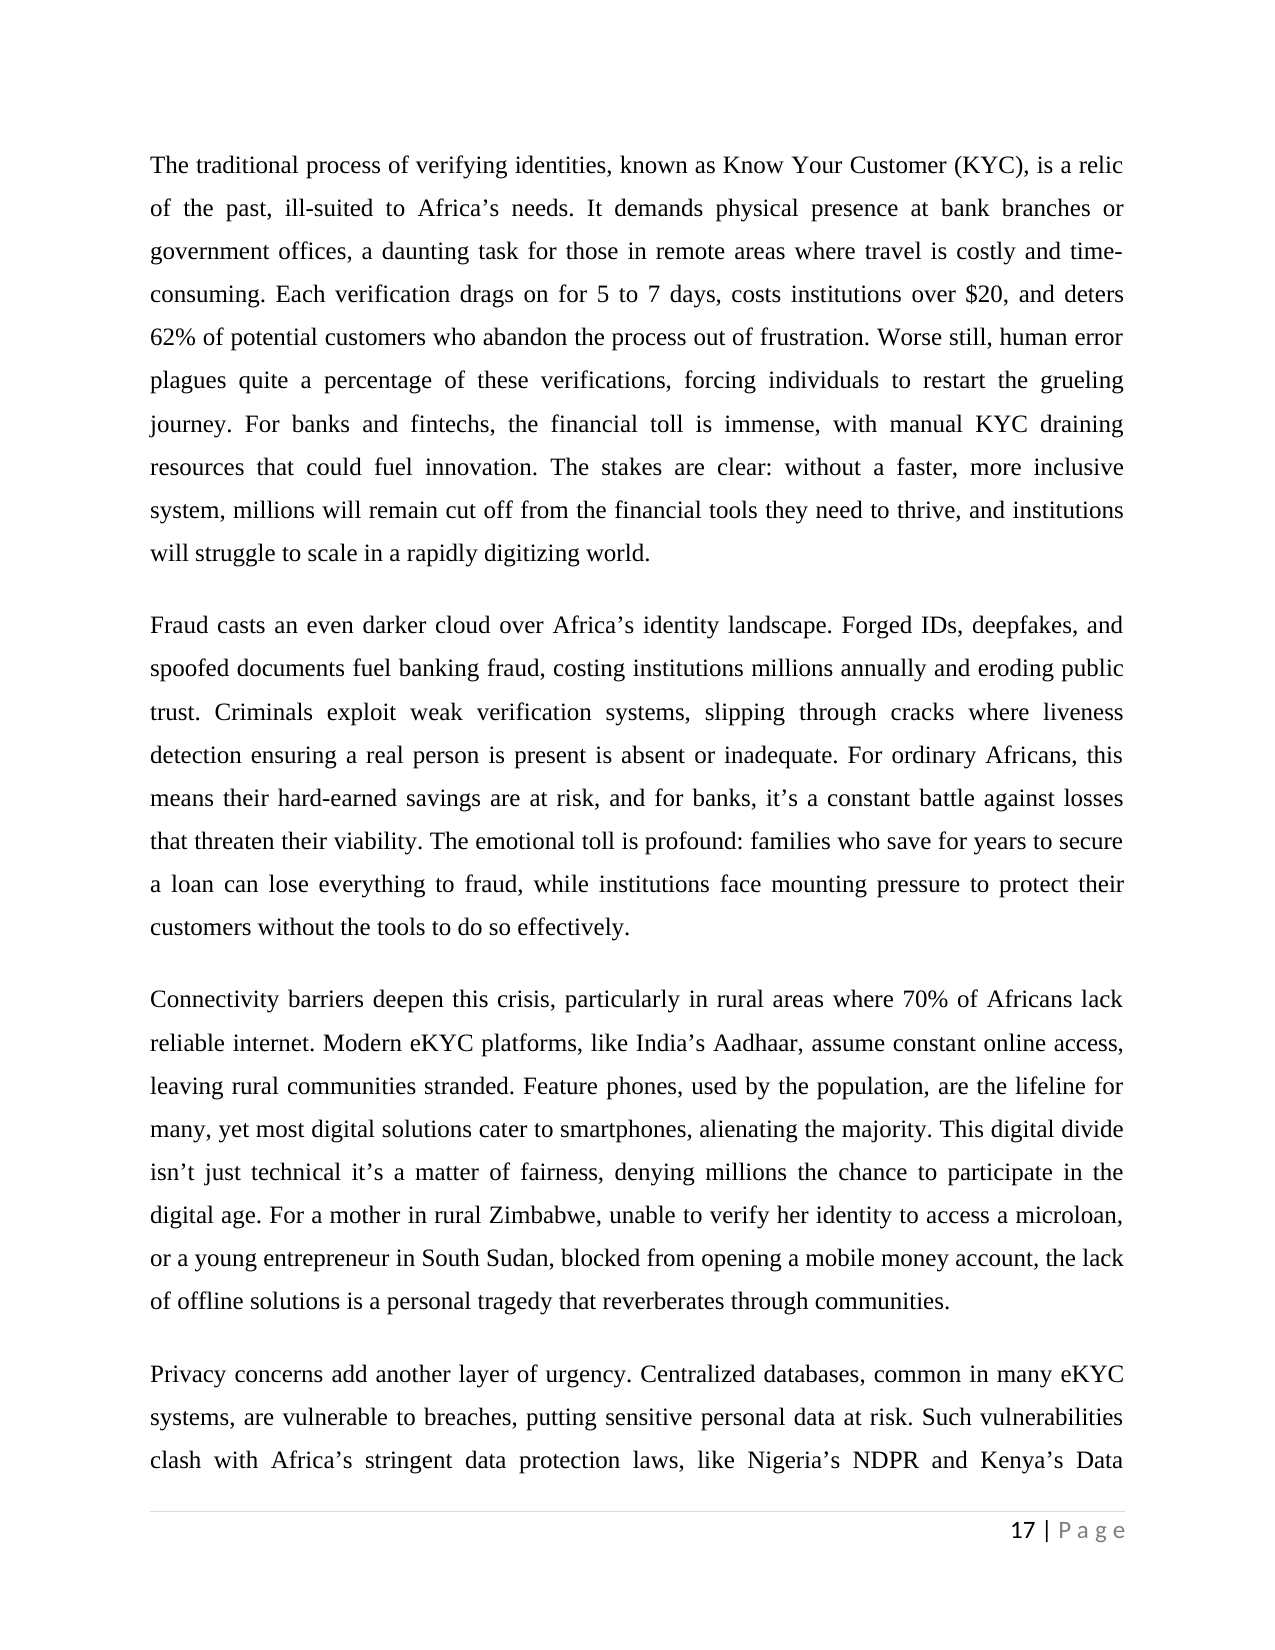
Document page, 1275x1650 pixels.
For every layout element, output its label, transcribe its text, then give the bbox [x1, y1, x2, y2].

text Fraud casts an even darker cloud over Africa’s identity landscape. Forged IDs, deepfakes, and spoofed documents fuel banking fraud, costing institutions millions annually and eroding public trust. Criminals exploit weak verification systems, slipping through cracks where liveness detection ensuring a real person is present is absent or inadequate. For ordinary Africans, this means their hard-earned savings are at risk, and for banks, it’s a constant battle against losses that threaten their viability. The emotional toll is profound: families who save for years to secure a loan can lose everything to fraud, while institutions face mounting pressure to protect their customers without the tools to do so effectively. [150, 610, 1125, 941]
text The traditional process of verifying identities, known as Know Your Customer (KYC), is a relic of the past, ill-suited to Africa’s needs. It demands physical presence at bank branches or government offices, a daunting task for those in remote areas where travel is costly and time-consuming. Each verification drags on for 5 to 7 days, costs institutions over $20, and deters 62% of potential customers who abandon the process out of frustration. Worse still, human error plagues quite a percentage of these verifications, forcing individuals to restart the grueling journey. For banks and fintechs, the financial toll is immense, with manual KYC draining resources that could fuel innovation. The stakes are clear: without a faster, more inclusive system, millions will remain cut off from the financial tools they need to thrive, and institutions will struggle to scale in a rapidly digitizing world. [150, 150, 1125, 567]
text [150, 1359, 1125, 1474]
text Connectivity barriers deepen this crisis, particularly in rural areas where 70% of Africans lack reliable internet. Modern eKYC platforms, like India’s Aadhaar, assume constant online access, leaving rural communities stranded. Feature phones, used by the population, are the lifeline for many, yet most digital solutions cater to smartphones, alienating the majority. This digital divide isn’t just technical it’s a matter of fairness, denying millions the chance to participate in the digital age. For a mother in rural Zimbabwe, unable to verify her identity to access a microloan, or a young entrepreneur in South Sudan, blocked from opening a mobile money account, the lack of offline solutions is a personal tragedy that reverberates through communities. [150, 984, 1125, 1315]
